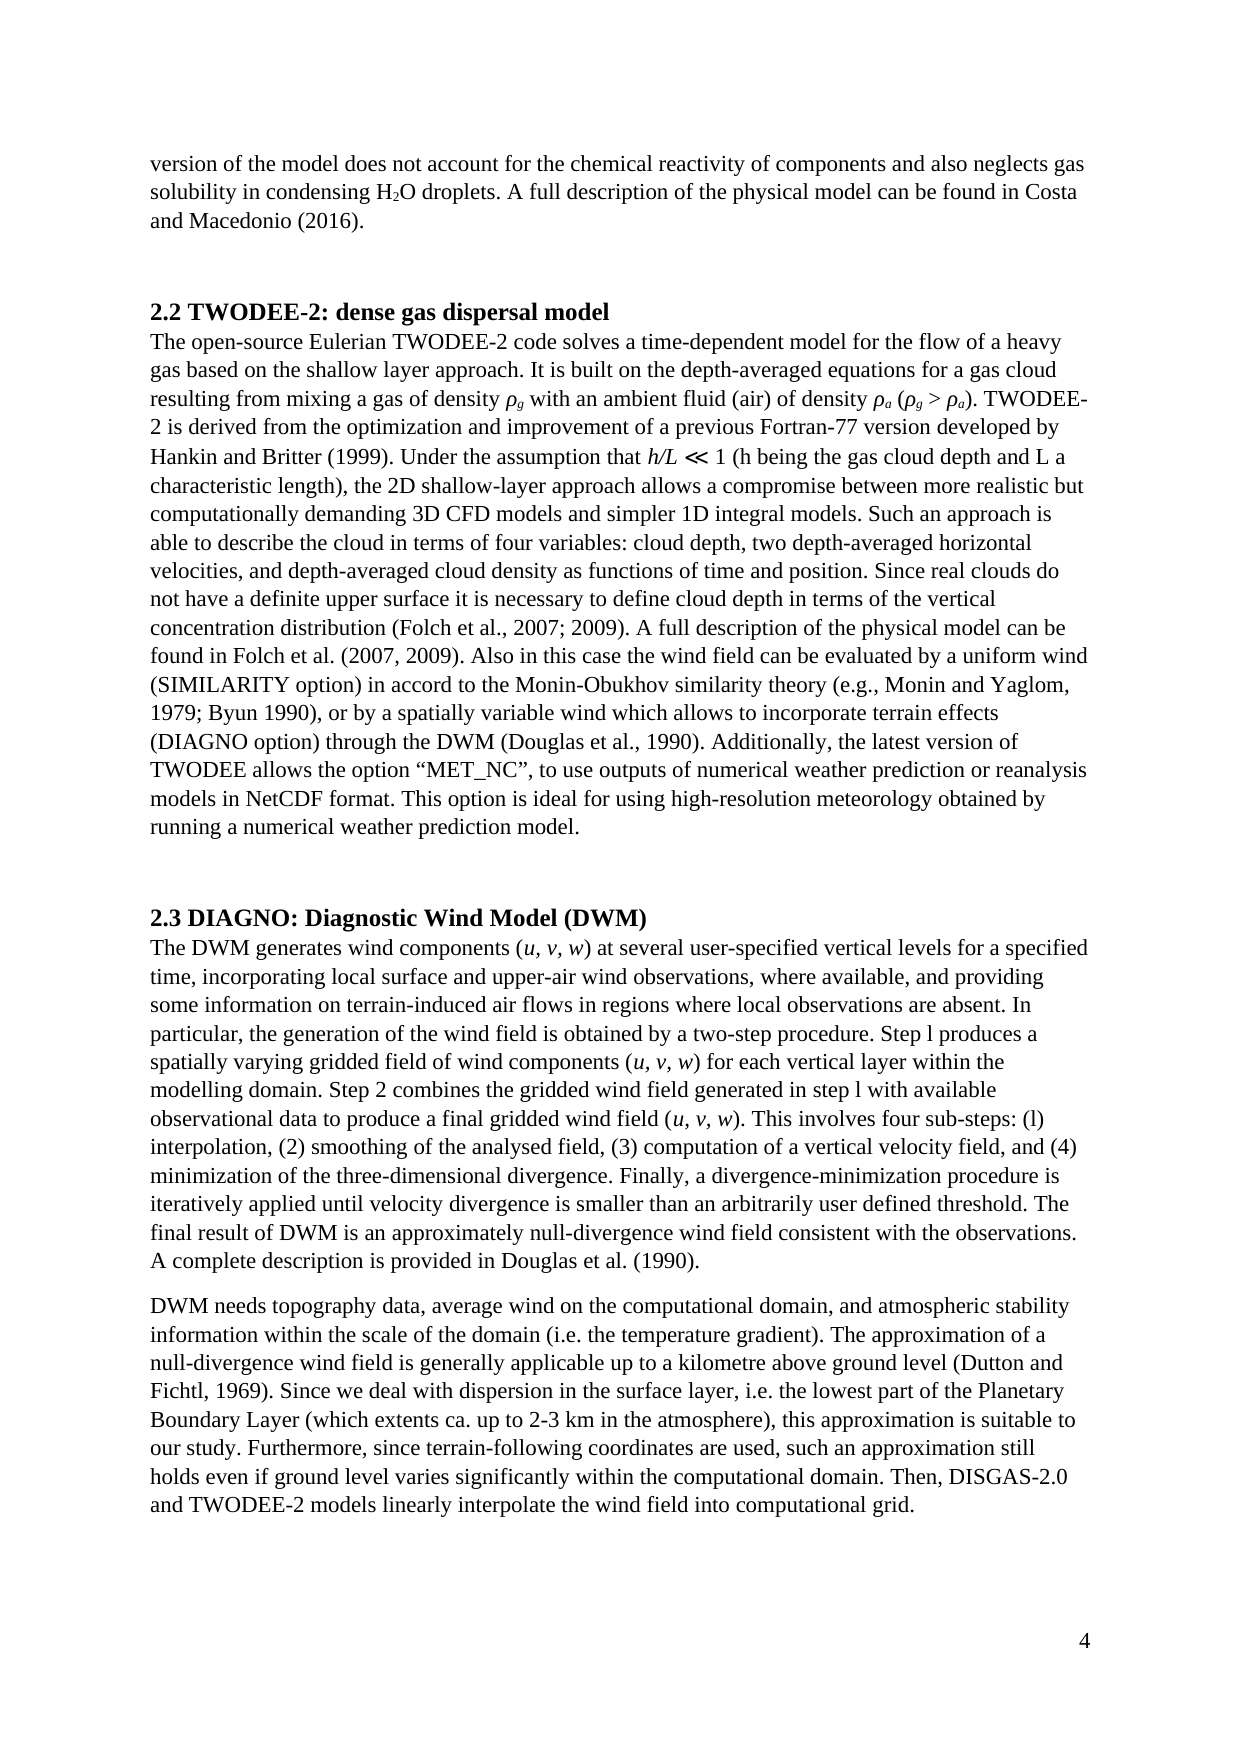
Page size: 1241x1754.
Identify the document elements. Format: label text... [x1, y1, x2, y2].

text DWM needs topography data, average wind on the computational domain, and atmospheric stability information within the scale of the domain (i.e. the temperature gradient). The approximation of a null-divergence wind field is generally applicable up to a kilometre above ground level (Dutton and Fichtl, 1969). Since we deal with dispersion in the surface layer, i.e. the lowest part of the Planetary Boundary Layer (which extents ca. up to 2-3 km in the atmosphere), this approximation is suitable to our study. Furthermore, since terrain-following coordinates are used, such an approximation still holds even if ground level varies significantly within the computational domain. Then, DISGAS-2.0 and TWODEE-2 models linearly interpolate the wind field into computational grid. [150, 1292, 1090, 1518]
text The DWM generates wind components (u, v, w) at several user-specified vertical levels for a specified time, incorporating local surface and upper-air wind observations, where available, and providing some information on terrain-induced air flows in regions where local observations are absent. In particular, the generation of the wind field is obtained by a two-step procedure. Step l produces a spatially varying gridded field of wind components (u, v, w) for each vertical layer within the modelling domain. Step 2 combines the gridded wind field generated in step l with available observational data to produce a final gridded wind field (u, v, w). This involves four sub-steps: (l) interpolation, (2) smoothing of the analysed field, (3) computation of a vertical velocity field, and (4) minimization of the three-dimensional divergence. Finally, a divergence-minimization procedure is iteratively applied until velocity divergence is smaller than an arbitrarily user defined threshold. The final result of DWM is an approximately null-divergence wind field consistent with the observations. A complete description is provided in Douglas et al. (1990). [150, 934, 1090, 1273]
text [150, 150, 1090, 233]
subtitle 2.3 DIAGNO: Diagnostic Wind Model (DWM) [150, 903, 1090, 932]
subtitle 2.2 TWODEE-2: dense gas dispersal model [150, 297, 1090, 326]
text The open-source Eulerian TWODEE-2 code solves a time-dependent model for the flow of a heavy gas based on the shallow layer approach. It is built on the depth-averaged equations for a gas cloud resulting from mixing a gas of density ρg with an ambient fluid (air) of density ρa (ρg > ρa). TWODEE-2 is derived from the optimization and improvement of a previous Fortran-77 version developed by Hankin and Britter (1999). Under the assumption that h/L ≪ 1 (h being the gas cloud depth and L a characteristic length), the 2D shallow-layer approach allows a compromise between more realistic but computationally demanding 3D CFD models and simpler 1D integral models. Such an approach is able to describe the cloud in terms of four variables: cloud depth, two depth-averaged horizontal velocities, and depth-averaged cloud density as functions of time and position. Since real clouds do not have a definite upper surface it is necessary to define cloud depth in terms of the vertical concentration distribution (Folch et al., 2007; 2009). A full description of the physical model can be found in Folch et al. (2007, 2009). Also in this case the wind field can be evaluated by a uniform wind (SIMILARITY option) in accord to the Monin-Obukhov similarity theory (e.g., Monin and Yaglom, 1979; Byun 1990), or by a spatially variable wind which allows to incorporate terrain effects (DIAGNO option) through the DWM (Douglas et al., 1990). Additionally, the latest version of TWODEE allows the option “MET_NC”, to use outputs of numerical weather prediction or reanalysis models in NetCDF format. This option is ideal for using high-resolution meteorology obtained by running a numerical weather prediction model. [150, 328, 1090, 839]
